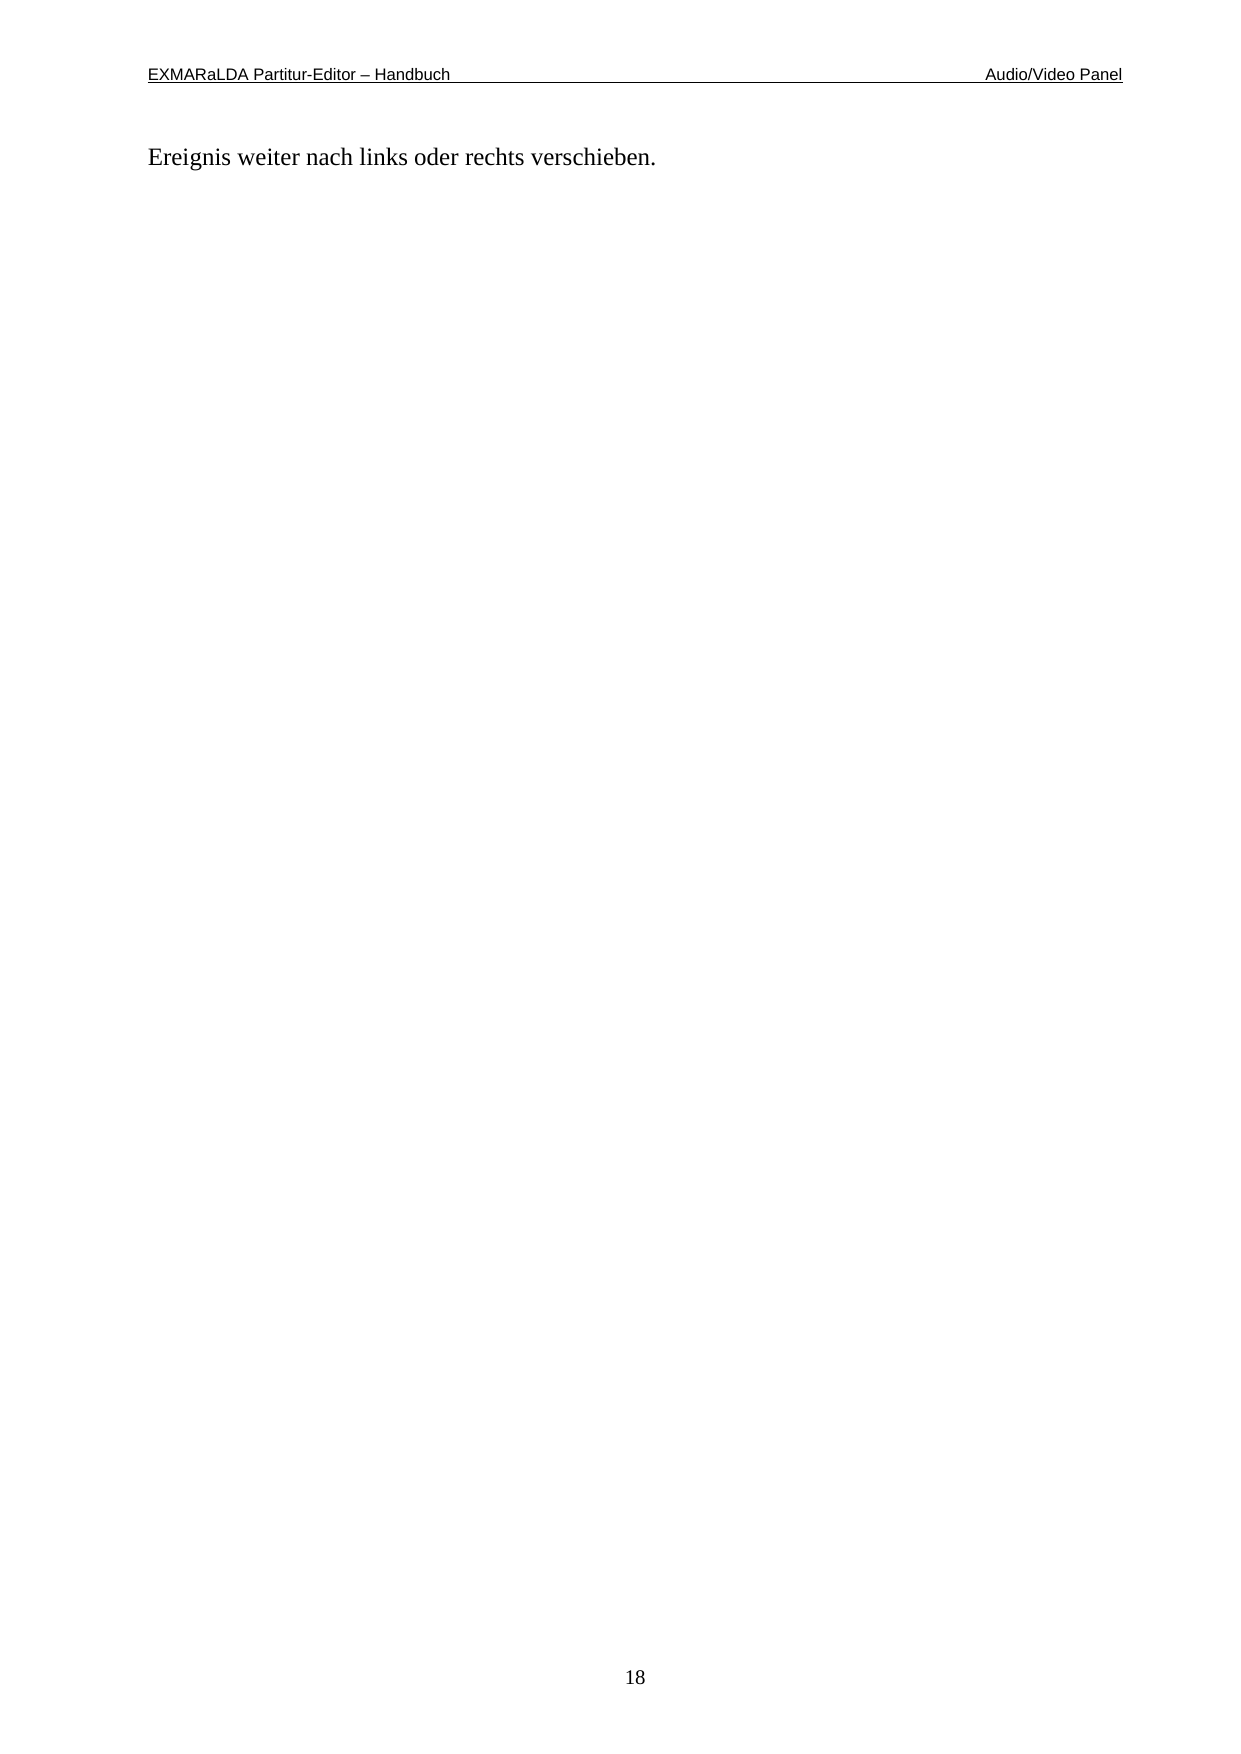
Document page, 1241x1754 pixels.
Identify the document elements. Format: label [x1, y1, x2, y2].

text [148, 142, 1122, 171]
